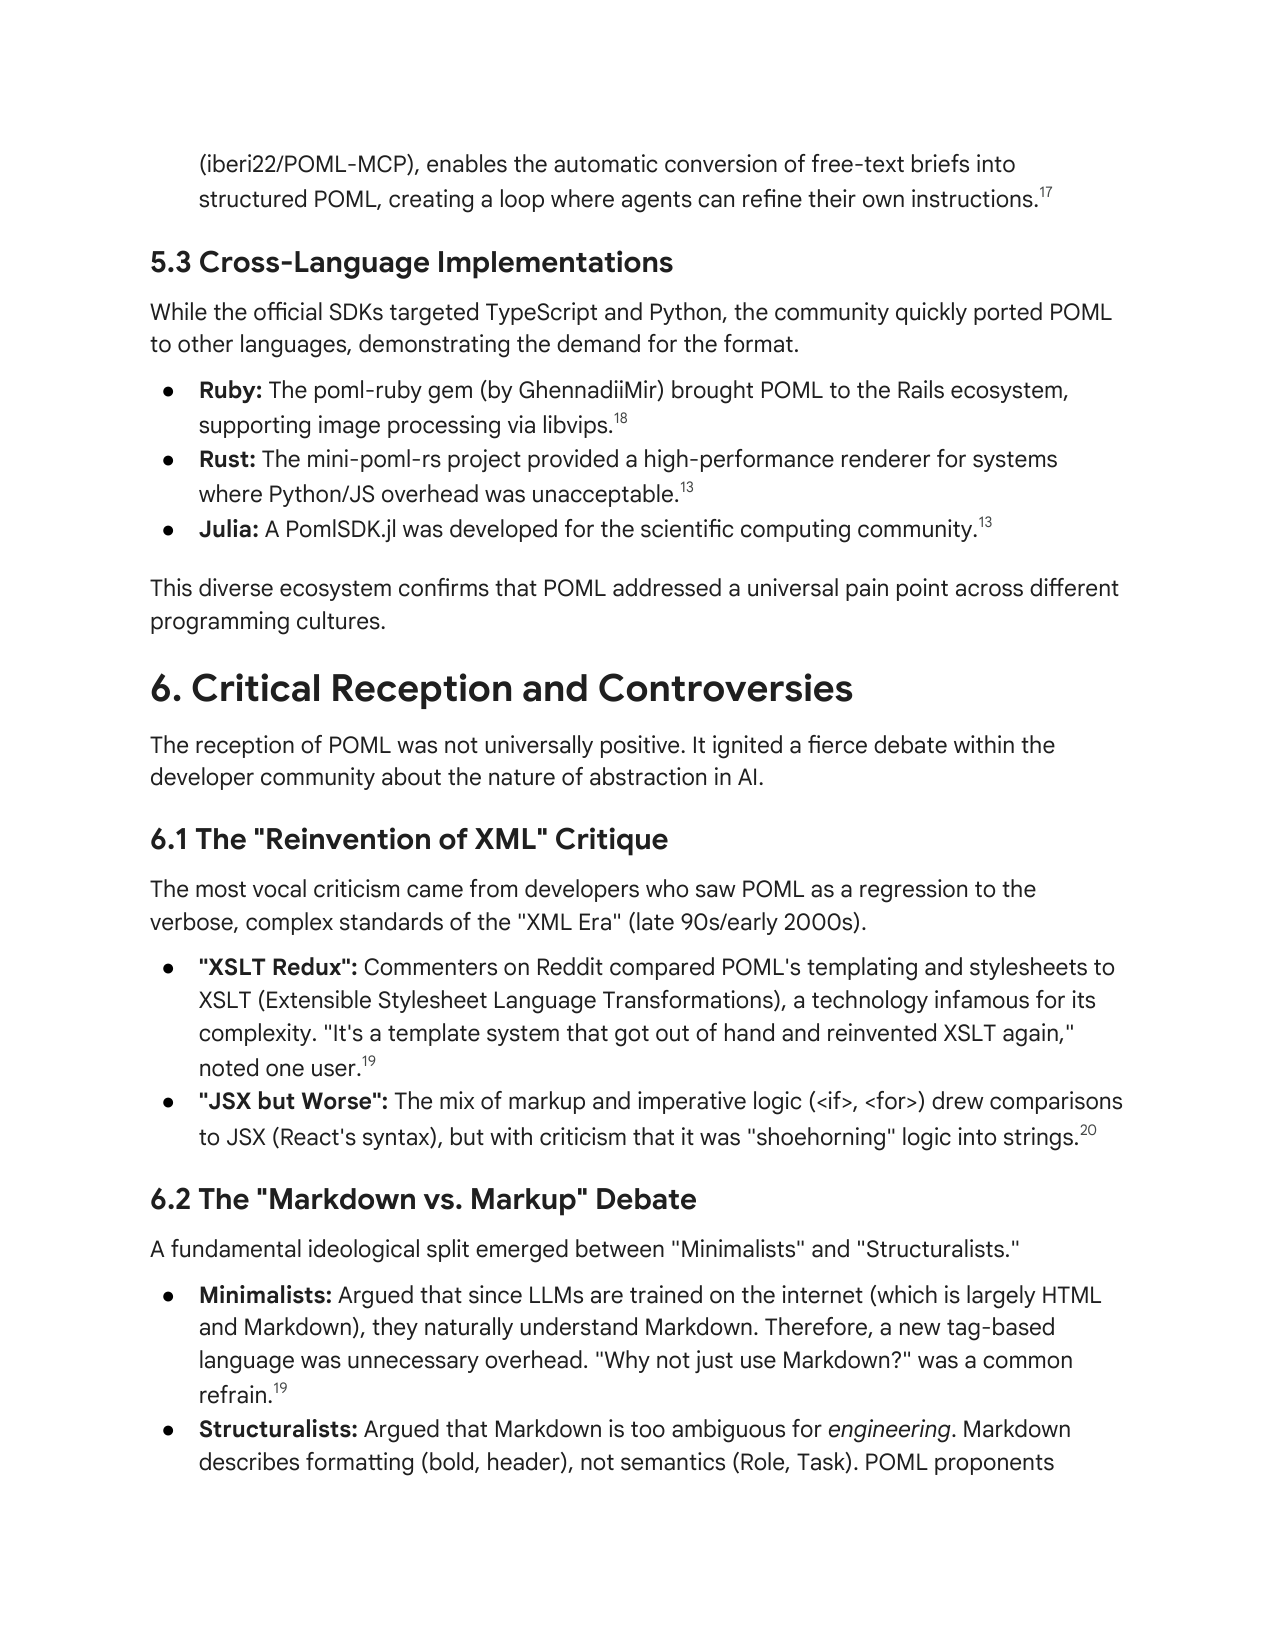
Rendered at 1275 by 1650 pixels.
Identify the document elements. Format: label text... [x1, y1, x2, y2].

list Julia: A PomlSDK.jl was developed for the scientific computing community.13 [161, 514, 1125, 545]
subtitle 6.2 The "Markdown vs. Markup" Debate [150, 1181, 1125, 1218]
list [161, 150, 1125, 214]
list Ruby: The poml-ruby gem (by GhennadiiMir) brought POML to the Rails ecosystem, supporting image processing via libvips.18 [161, 376, 1125, 440]
list Minimalists: Argued that since LLMs are trained on the internet (which is largely HTML and Markdown), they naturally understand Markdown. Therefore, a new tag-based language was unnecessary overhead. "Why not just use Markdown?" was a common refrain.19 [161, 1281, 1125, 1411]
text While the official SDKs targeted TypeScript and Python, the community quickly ported POML to other languages, demonstrating the demand for the format. [150, 298, 1125, 359]
list "JSX but Worse": The mix of markup and imperative logic (<if>, <for>) drew comparisons to JSX (React's syntax), but with criticism that it was "shoehorning" logic into strings.20 [161, 1088, 1125, 1152]
text A fundamental ideological split emerged between "Minimalists" and "Structuralists." [150, 1236, 1125, 1264]
subtitle 5.3 Cross-Language Implementations [150, 244, 1125, 280]
subtitle 6. Critical Reception and Controversies [150, 665, 1125, 712]
subtitle 6.1 The "Reinvention of XML" Critique [150, 821, 1125, 858]
list Rust: The mini-poml-rs project provided a high-performance renderer for systems where Python/JS overhead was unacceptable.13 [161, 445, 1125, 509]
list "XSLT Redux": Commenters on Reddit compared POML's templating and stylesheets to XSLT (Extensible Stylesheet Language Transformations), a technology infamous for its complexity. "It's a template system that got out of hand and reinvented XSLT again," noted one user.19 [161, 953, 1125, 1083]
text This diverse ecosystem confirms that POML addressed a universal pain point across different programming cultures. [150, 574, 1125, 636]
text The reception of POML was not universally positive. It ignited a fierce debate within the developer community about the nature of abstraction in AI. [150, 731, 1125, 792]
text The most vocal criticism came from developers who saw POML as a regression to the verbose, complex standards of the "XML Era" (late 90s/early 2000s). [150, 875, 1125, 937]
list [161, 1415, 1125, 1477]
